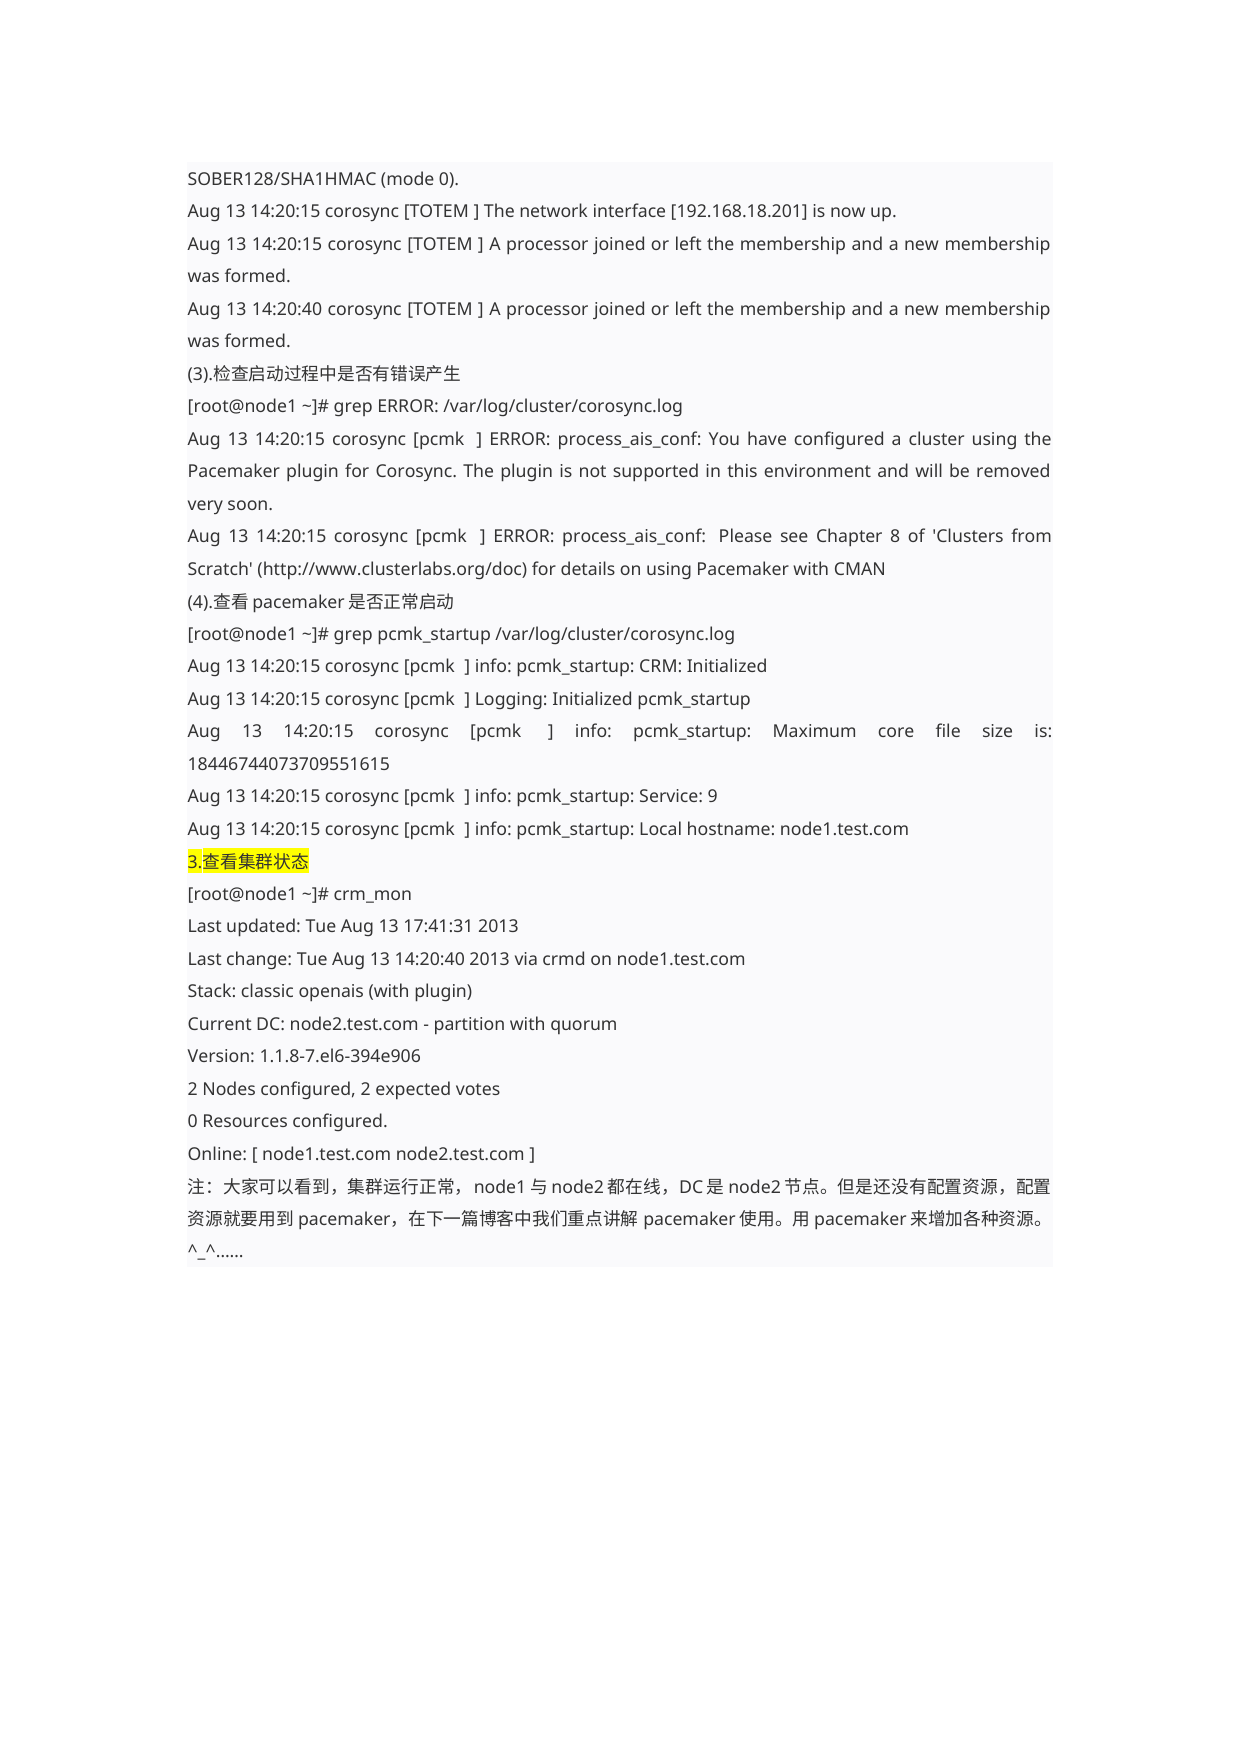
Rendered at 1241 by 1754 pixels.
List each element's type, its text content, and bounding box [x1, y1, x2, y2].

text 3.查看集群状态 [root@node1 ~]# crm_mon Last updated: Tue Aug 13 17:41:31 2013 Last change: Tue Aug 13 14:20:40 2013 via crmd on node1.test.com Stack: classic openais (with plugin) Current DC: node2.test.com - partition with quorum Version: 1.1.8-7.el6-394e906 2 Nodes configured, 2 expected votes 0 Resources configured. Online: [ node1.test.com node2.test.com ] [187, 844, 1053, 1169]
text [187, 162, 1053, 357]
text (3).检查启动过程中是否有错误产生 [187, 357, 1053, 389]
text 注：大家可以看到，集群运行正常，node1与node2都在线，DC是node2节点。但是还没有配置资源，配置资源就要用到pacemaker，在下一篇博客中我们重点讲解pacemaker使用。用pacemaker来增加各种资源。^_^…… [187, 1169, 1053, 1267]
text (4).查看pacemaker是否正常启动 [root@node1 ~]# grep pcmk_startup /var/log/cluster/corosync.log Aug 13 14:20:15 corosync [pcmk ] info: pcmk_startup: CRM: Initialized Aug 13 14:20:15 corosync [pcmk ] Logging: Initialized pcmk_startup Aug 13 14:20:15 corosync [pcmk ] info: pcmk_startup: Maximum core file size is: 18446744073709551615 Aug 13 14:20:15 corosync [pcmk ] info: pcmk_startup: Service: 9 Aug 13 14:20:15 corosync [pcmk ] info: pcmk_startup: Local hostname: node1.test.com [187, 584, 1053, 844]
text [root@node1 ~]# grep ERROR: /var/log/cluster/corosync.log Aug 13 14:20:15 corosync [pcmk ] ERROR: process_ais_conf: You have configured a cluster using the Pacemaker plugin for Corosync. The plugin is not supported in this environment and will be removed very soon. Aug 13 14:20:15 corosync [pcmk ] ERROR: process_ais_conf: Please see Chapter 8 of 'Clusters from Scratch' (http://www.clusterlabs.org/doc) for details on using Pacemaker with CMAN [187, 389, 1053, 584]
